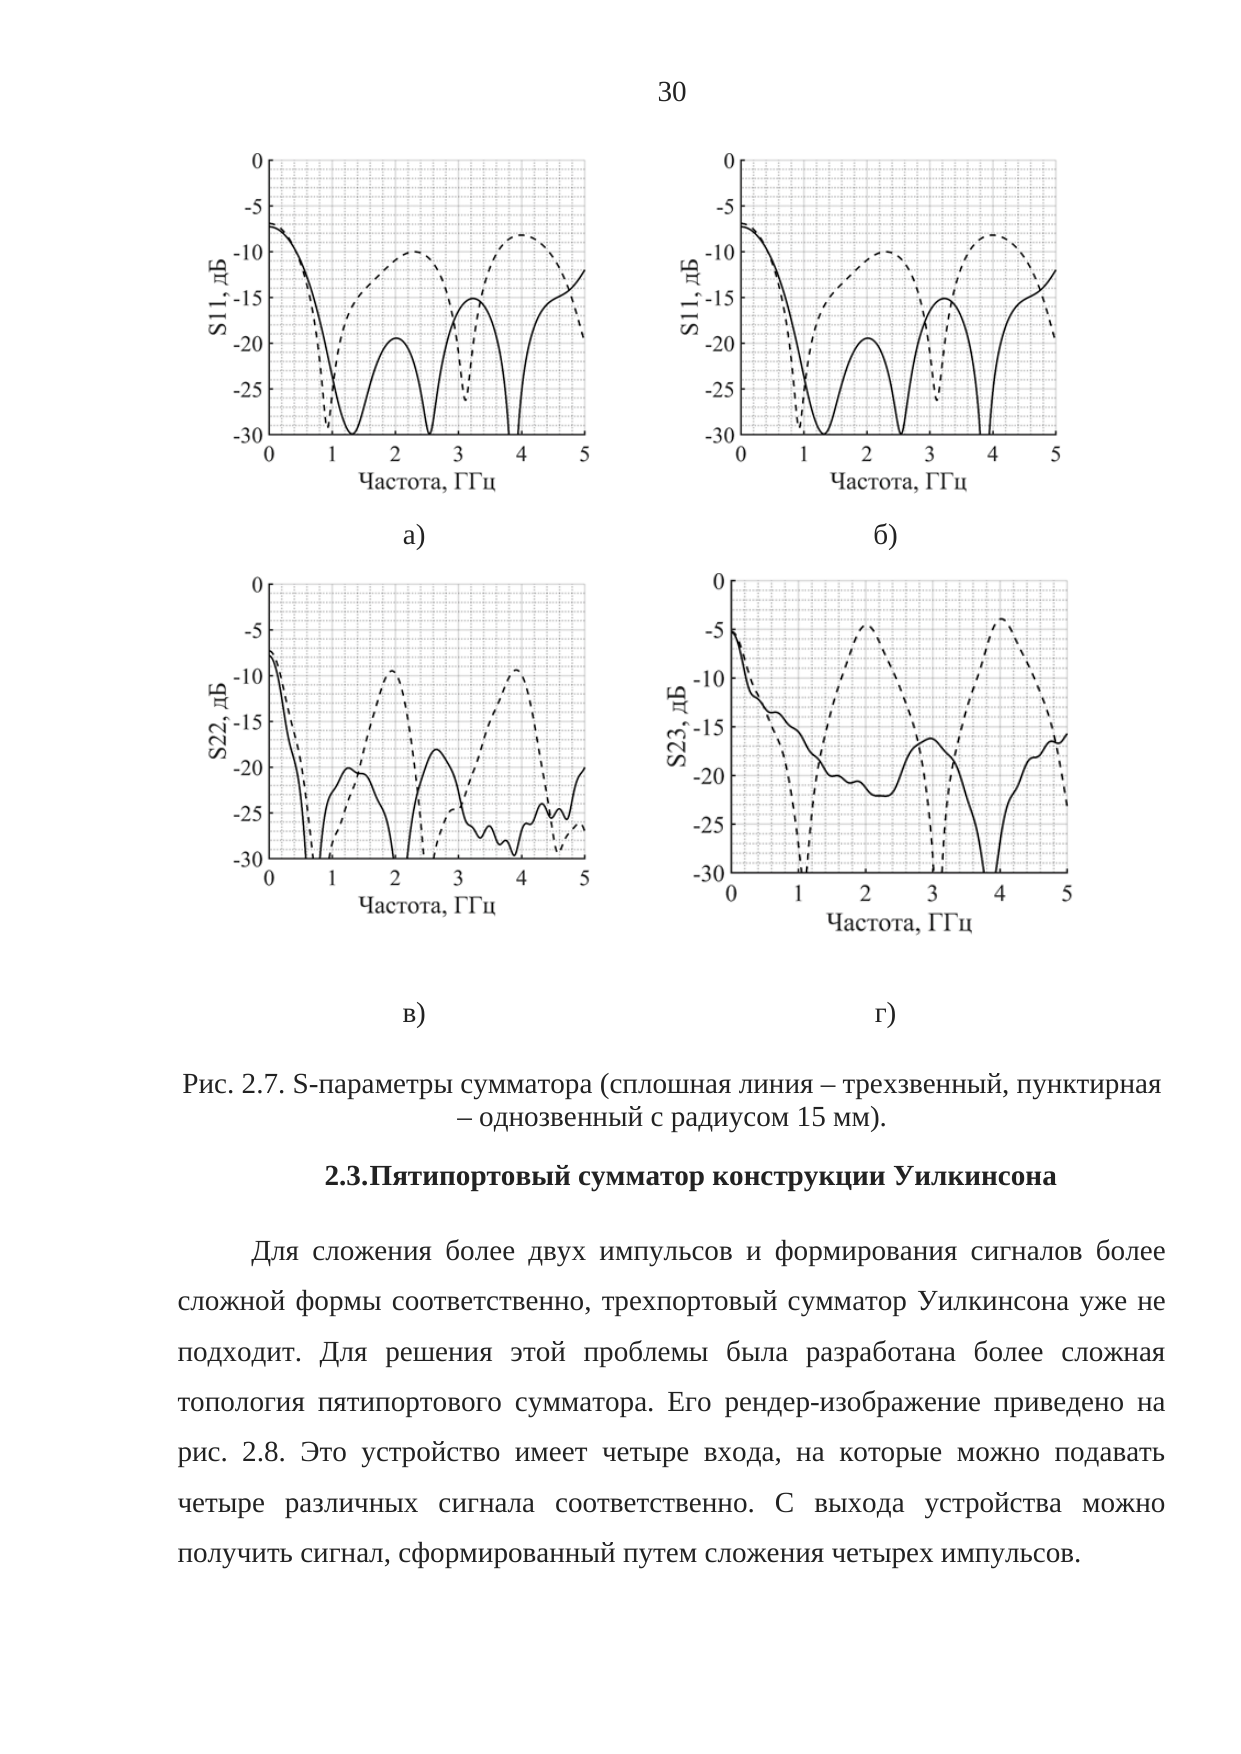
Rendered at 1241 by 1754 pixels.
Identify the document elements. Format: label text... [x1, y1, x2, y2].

text Для сложения более двух импульсов и формирования сигналов более сложной формы соответственно, трехпортовый сумматор Уилкинсона уже не подходит. Для решения этой проблемы была разработана более сложная топология пятипортового сумматора. Его рендер-изображение приведено на рис. 2.8. Это устройство имеет четыре входа, на которые можно подавать четыре различных сигнала соответственно. С выхода устройства можно получить сигнал, сформированный путем сложения четырех импульсов. [177, 1233, 1167, 1568]
table_cell в) [179, 984, 649, 1039]
table_cell б) [651, 506, 1120, 561]
table_cell [651, 563, 1120, 982]
picture [661, 573, 1110, 936]
subtitle Пятипортовый сумматор конструкции Уилкинсона [215, 1158, 1167, 1191]
picture [675, 153, 1096, 494]
table_cell г) [651, 984, 1120, 1039]
table_cell а) [179, 506, 649, 561]
text Рис. 2.7. S-параметры сумматора (сплошная линия – трехзвенный, пунктирная – однозвенный с радиусом 15 мм). [177, 1066, 1167, 1133]
table_header [651, 143, 1120, 504]
table_cell [179, 563, 649, 982]
table_header [179, 143, 649, 504]
picture [203, 573, 625, 918]
picture [203, 153, 625, 494]
